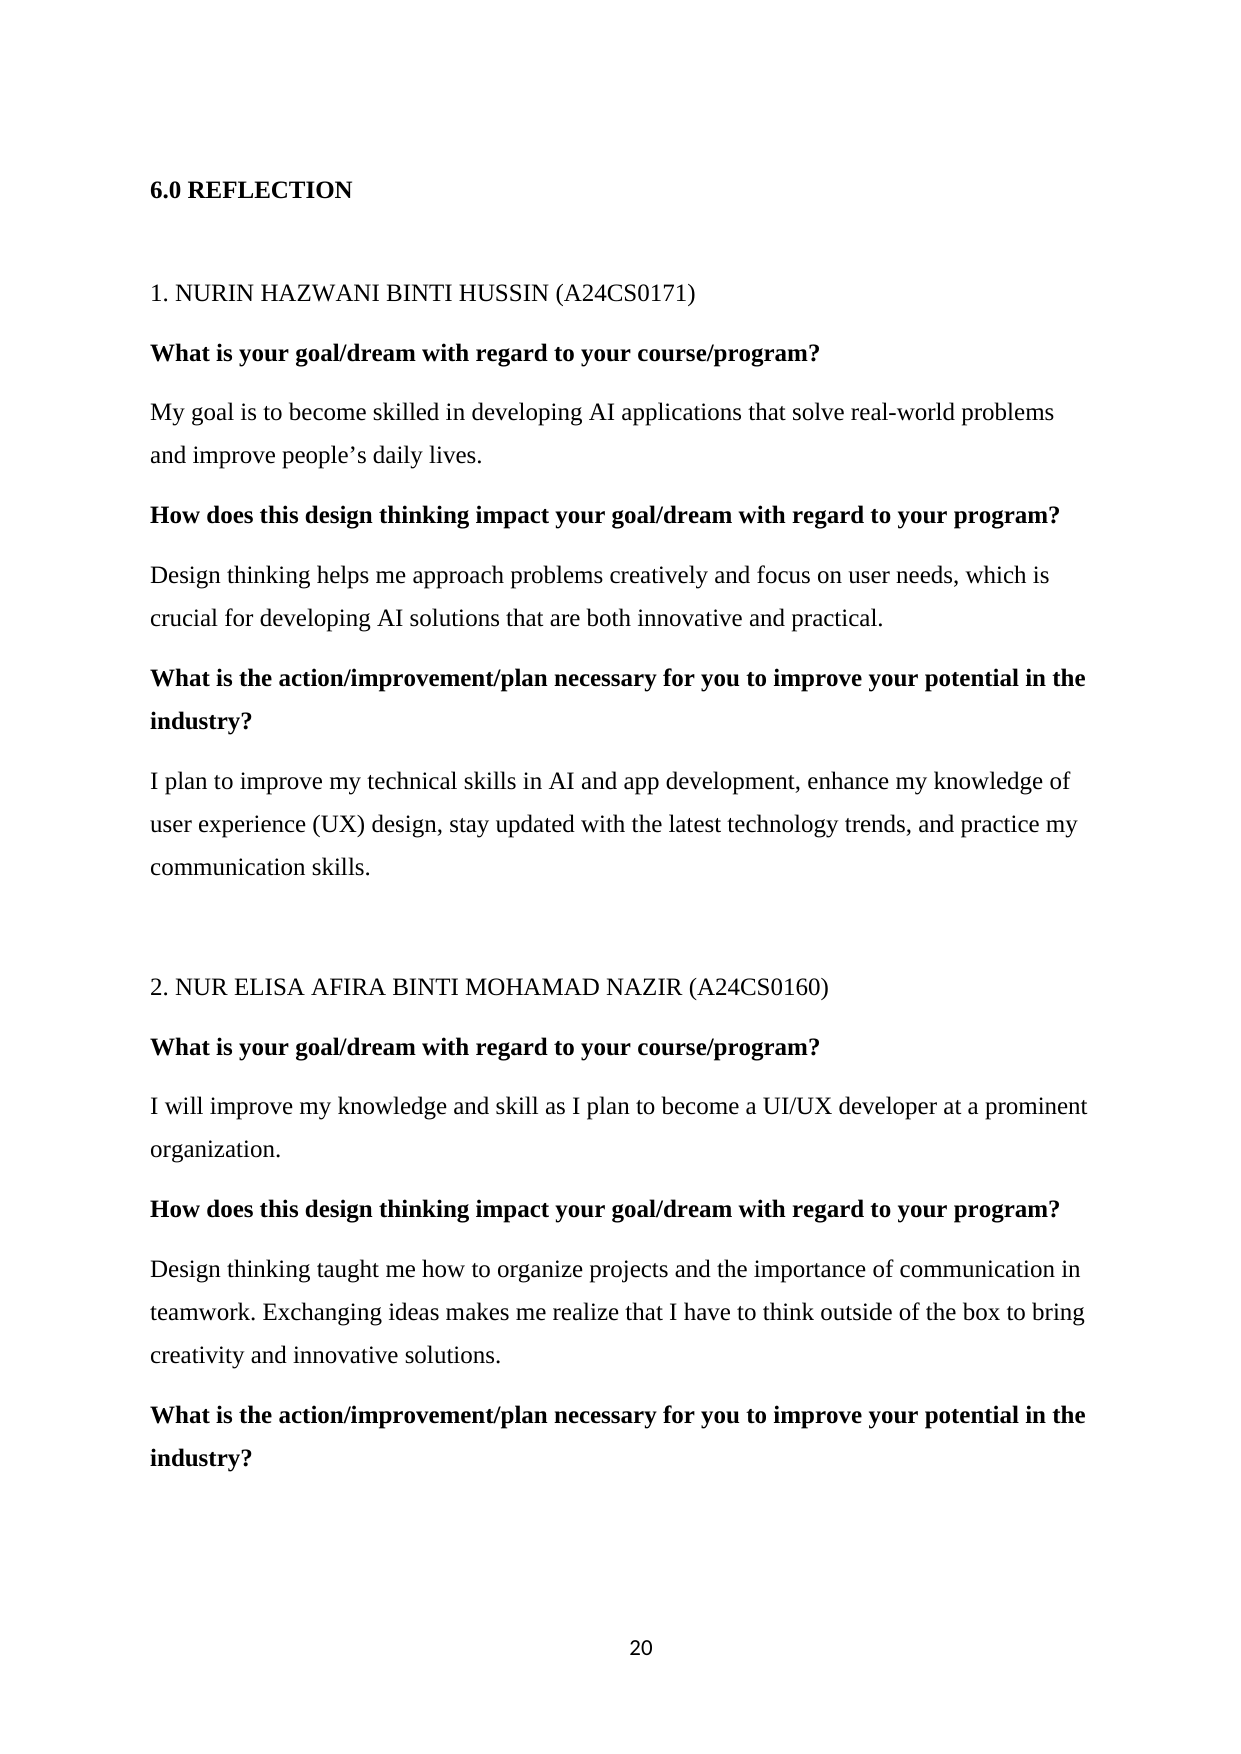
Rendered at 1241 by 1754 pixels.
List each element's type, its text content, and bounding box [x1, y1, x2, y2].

text I plan to improve my technical skills in AI and app development, enhance my knowledge of user experience (UX) design, stay updated with the latest technology trends, and practice my communication skills. [150, 766, 1090, 881]
text 6.0 REFLECTION [150, 175, 1090, 204]
text Design thinking taught me how to organize projects and the importance of communication in teamwork. Exchanging ideas makes me realize that I have to think outside of the box to bring creativity and innovative solutions. [150, 1254, 1090, 1369]
text 1. NURIN HAZWANI BINTI HUSSIN (A24CS0171) [150, 278, 1090, 307]
text I will improve my knowledge and skill as I plan to become a UI/UX developer at a prominent organization. [150, 1091, 1090, 1163]
text 2. NUR ELISA AFIRA BINTI MOHAMAD NAZIR (A24CS0160) [150, 972, 1090, 1001]
text What is your goal/dream with regard to your course/program? [150, 1032, 1090, 1060]
text What is the action/improvement/plan necessary for you to improve your potential in the industry? [150, 663, 1090, 735]
text What is your goal/dream with regard to your course/program? [150, 338, 1090, 366]
text My goal is to become skilled in developing AI applications that solve real-world problems and improve people’s daily lives. [150, 397, 1090, 469]
text Design thinking helps me approach problems creatively and focus on user needs, which is crucial for developing AI solutions that are both innovative and practical. [150, 560, 1090, 632]
text How does this design thinking impact your goal/dream with regard to your program? [150, 500, 1090, 529]
text What is the action/improvement/plan necessary for you to improve your potential in the industry? [150, 1400, 1090, 1472]
text How does this design thinking impact your goal/dream with regard to your program? [150, 1194, 1090, 1223]
